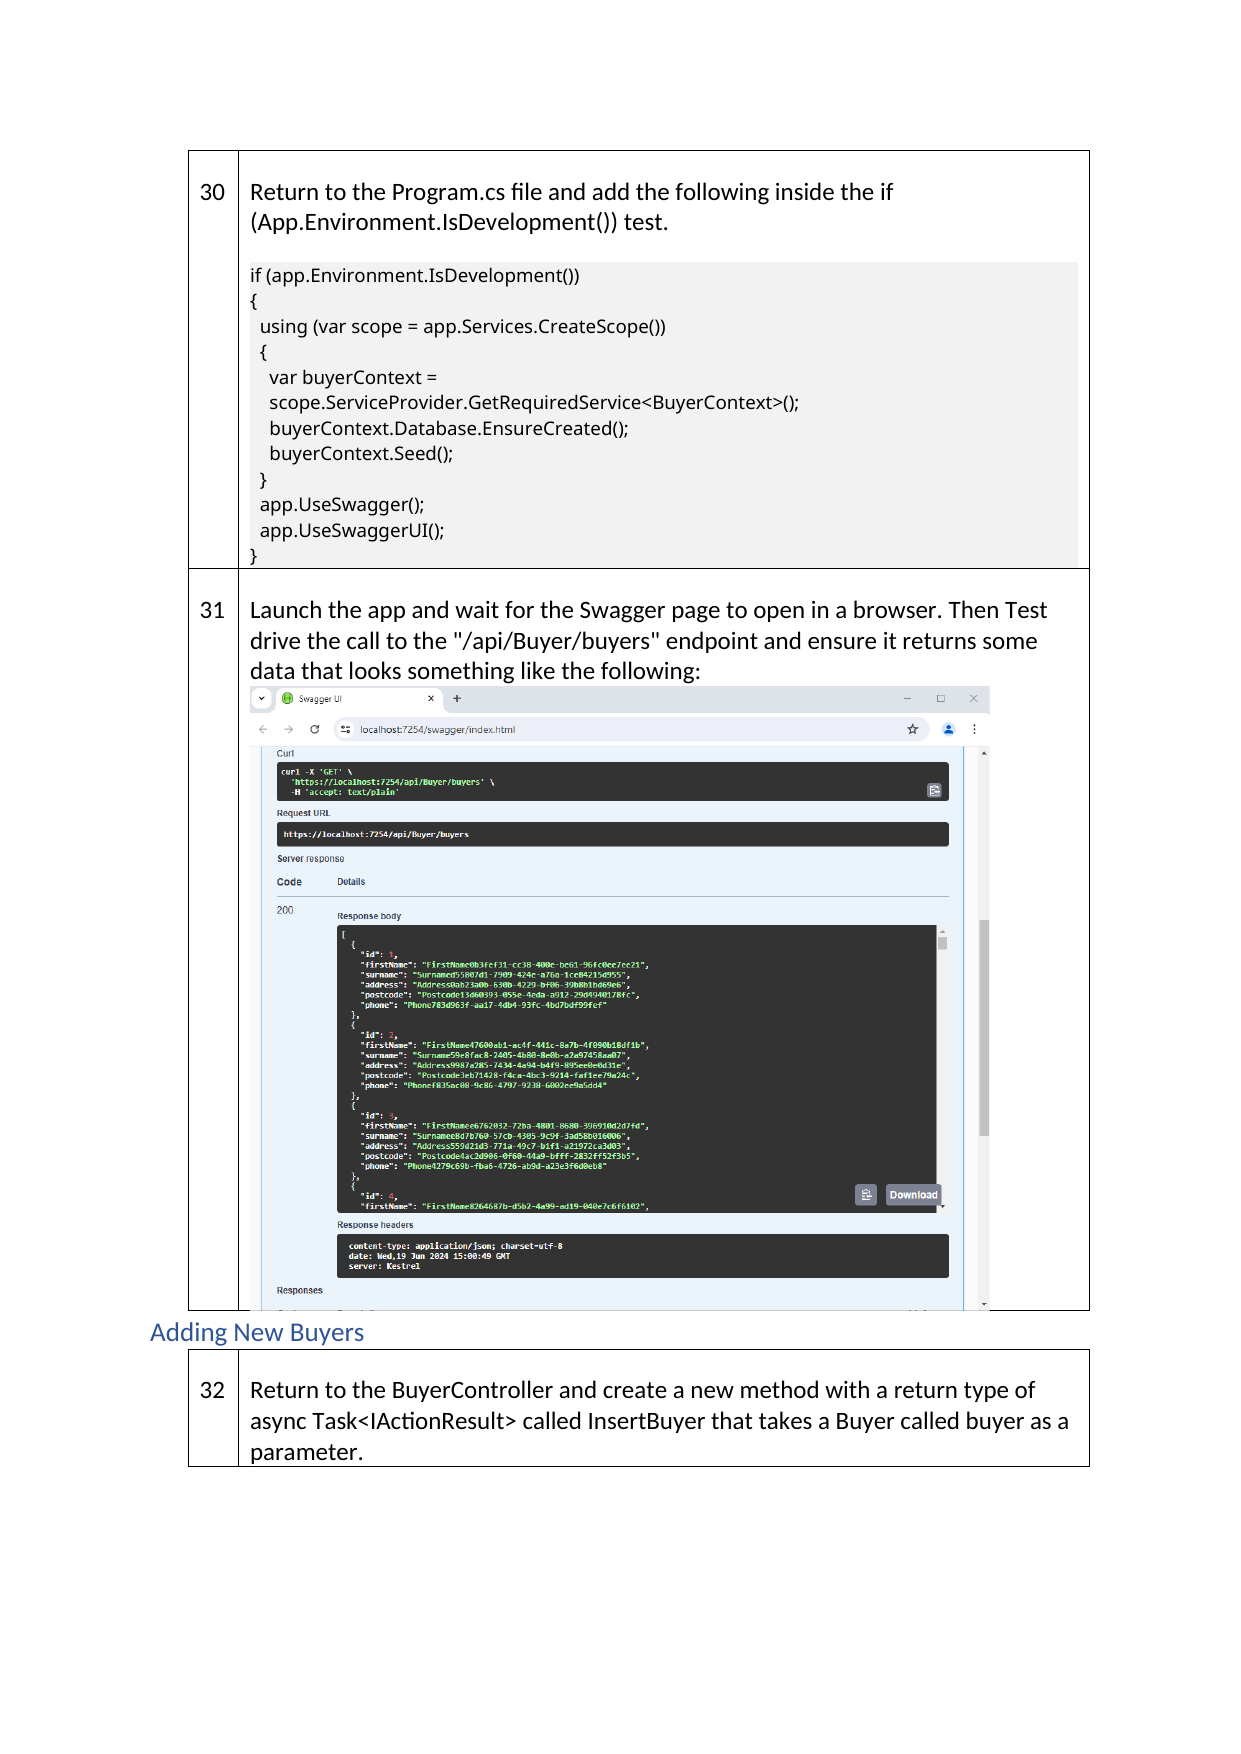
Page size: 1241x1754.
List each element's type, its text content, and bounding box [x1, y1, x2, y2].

table_header Return to the BuyerController and create a new method with a return type of async Task<IActionResult> called InsertBuyer that takes a Buyer called buyer as a parameter. [239, 1350, 1089, 1466]
table_cell 31 [189, 569, 238, 1310]
table_cell 30 [189, 151, 238, 568]
table_header 32 [189, 1350, 238, 1466]
subtitle Adding New Buyers [150, 1316, 1090, 1348]
table_cell Launch the app and wait for the Swagger page to open in a browser. Then Test drive the call to the "/api/Buyer/buyers" endpoint and ensure it returns some data that looks something like the following: [239, 569, 1089, 1310]
picture [249, 686, 990, 1311]
table_cell Return to the Program.cs file and add the following inside the if (App.Environment.IsDevelopment()) test. if (app.Environment.IsDevelopment()) { using (var scope = app.Services.CreateScope()) { var buyerContext = scope.ServiceProvider.GetRequiredService<BuyerContext>(); buyerContext.Database.EnsureCreated(); buyerContext.Seed(); } app.UseSwagger(); app.UseSwaggerUI(); } [239, 151, 1089, 568]
